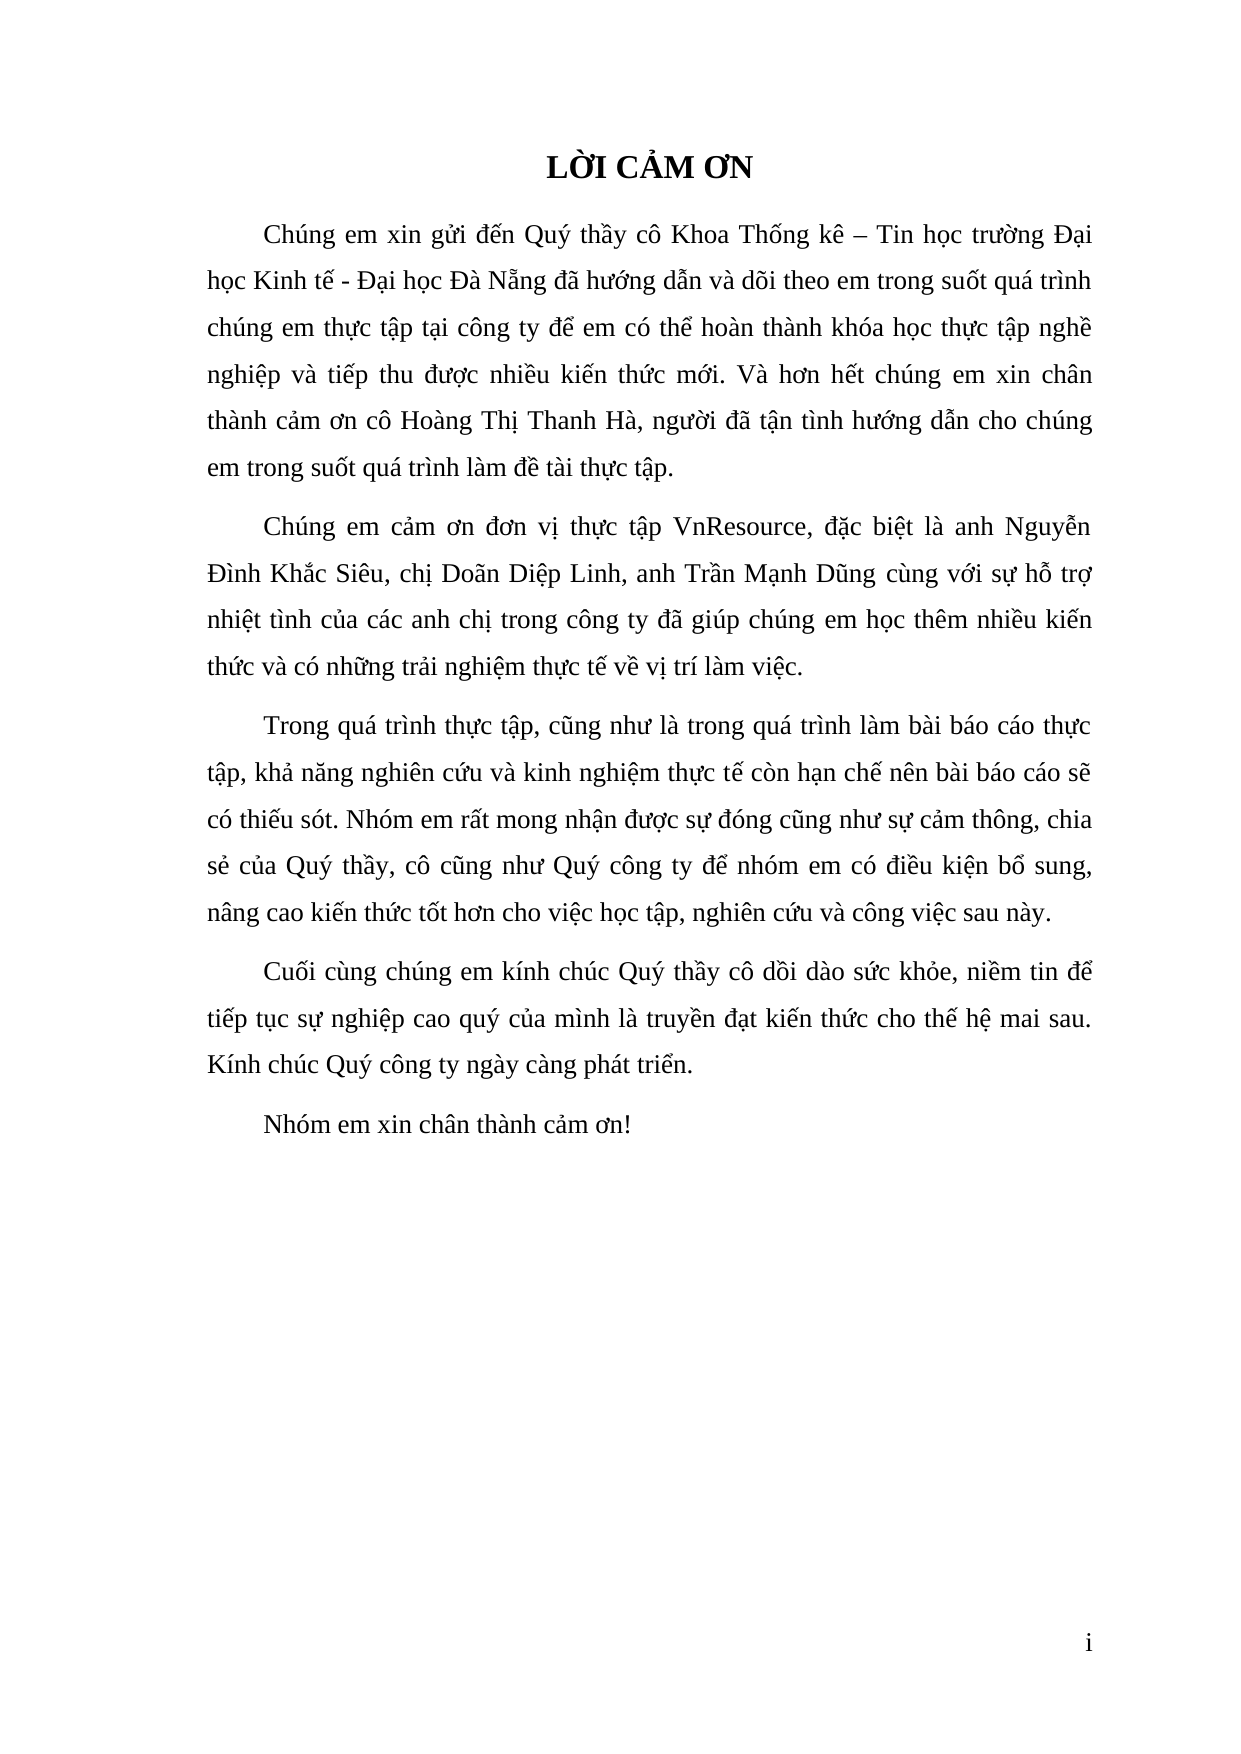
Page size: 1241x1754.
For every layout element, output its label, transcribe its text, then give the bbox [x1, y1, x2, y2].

subtitle LỜI CẢM ƠN [207, 148, 1092, 186]
text Nhóm em xin chân thành cảm ơn! [207, 1108, 1092, 1139]
text Chúng em cảm ơn đơn vị thực tập VnResource, đặc biệt là anh Nguyễn Đình Khắc Siêu, chị Doãn Diệp Linh, anh Trần Mạnh Dũng cùng với sự hỗ trợ nhiệt tình của các anh chị trong công ty đã giúp chúng em học thêm nhiều kiến thức và có những trải nghiệm thực tế về vị trí làm việc. [207, 510, 1092, 681]
text Chúng em xin gửi đến Quý thầy cô Khoa Thống kê – Tin học trường Đại học Kinh tế - Đại học Đà Nẵng đã hướng dẫn và dõi theo em trong suốt quá trình chúng em thực tập tại công ty để em có thể hoàn thành khóa học thực tập nghề nghiệp và tiếp thu được nhiều kiến thức mới. Và hơn hết chúng em xin chân thành cảm ơn cô Hoàng Thị Thanh Hà, người đã tận tình hướng dẫn cho chúng em trong suốt quá trình làm đề tài thực tập. [207, 218, 1092, 482]
text Cuối cùng chúng em kính chúc Quý thầy cô dồi dào sức khỏe, niềm tin để tiếp tục sự nghiệp cao quý của mình là truyền đạt kiến thức cho thế hệ mai sau. Kính chúc Quý công ty ngày càng phát triển. [207, 955, 1092, 1080]
text Trong quá trình thực tập, cũng như là trong quá trình làm bài báo cáo thực tập, khả năng nghiên cứu và kinh nghiệm thực tế còn hạn chế nên bài báo cáo sẽ có thiếu sót. Nhóm em rất mong nhận được sự đóng cũng như sự cảm thông, chia sẻ của Quý thầy, cô cũng như Quý công ty để nhóm em có điều kiện bổ sung, nâng cao kiến thức tốt hơn cho việc học tập, nghiên cứu và công việc sau này. [207, 709, 1092, 927]
